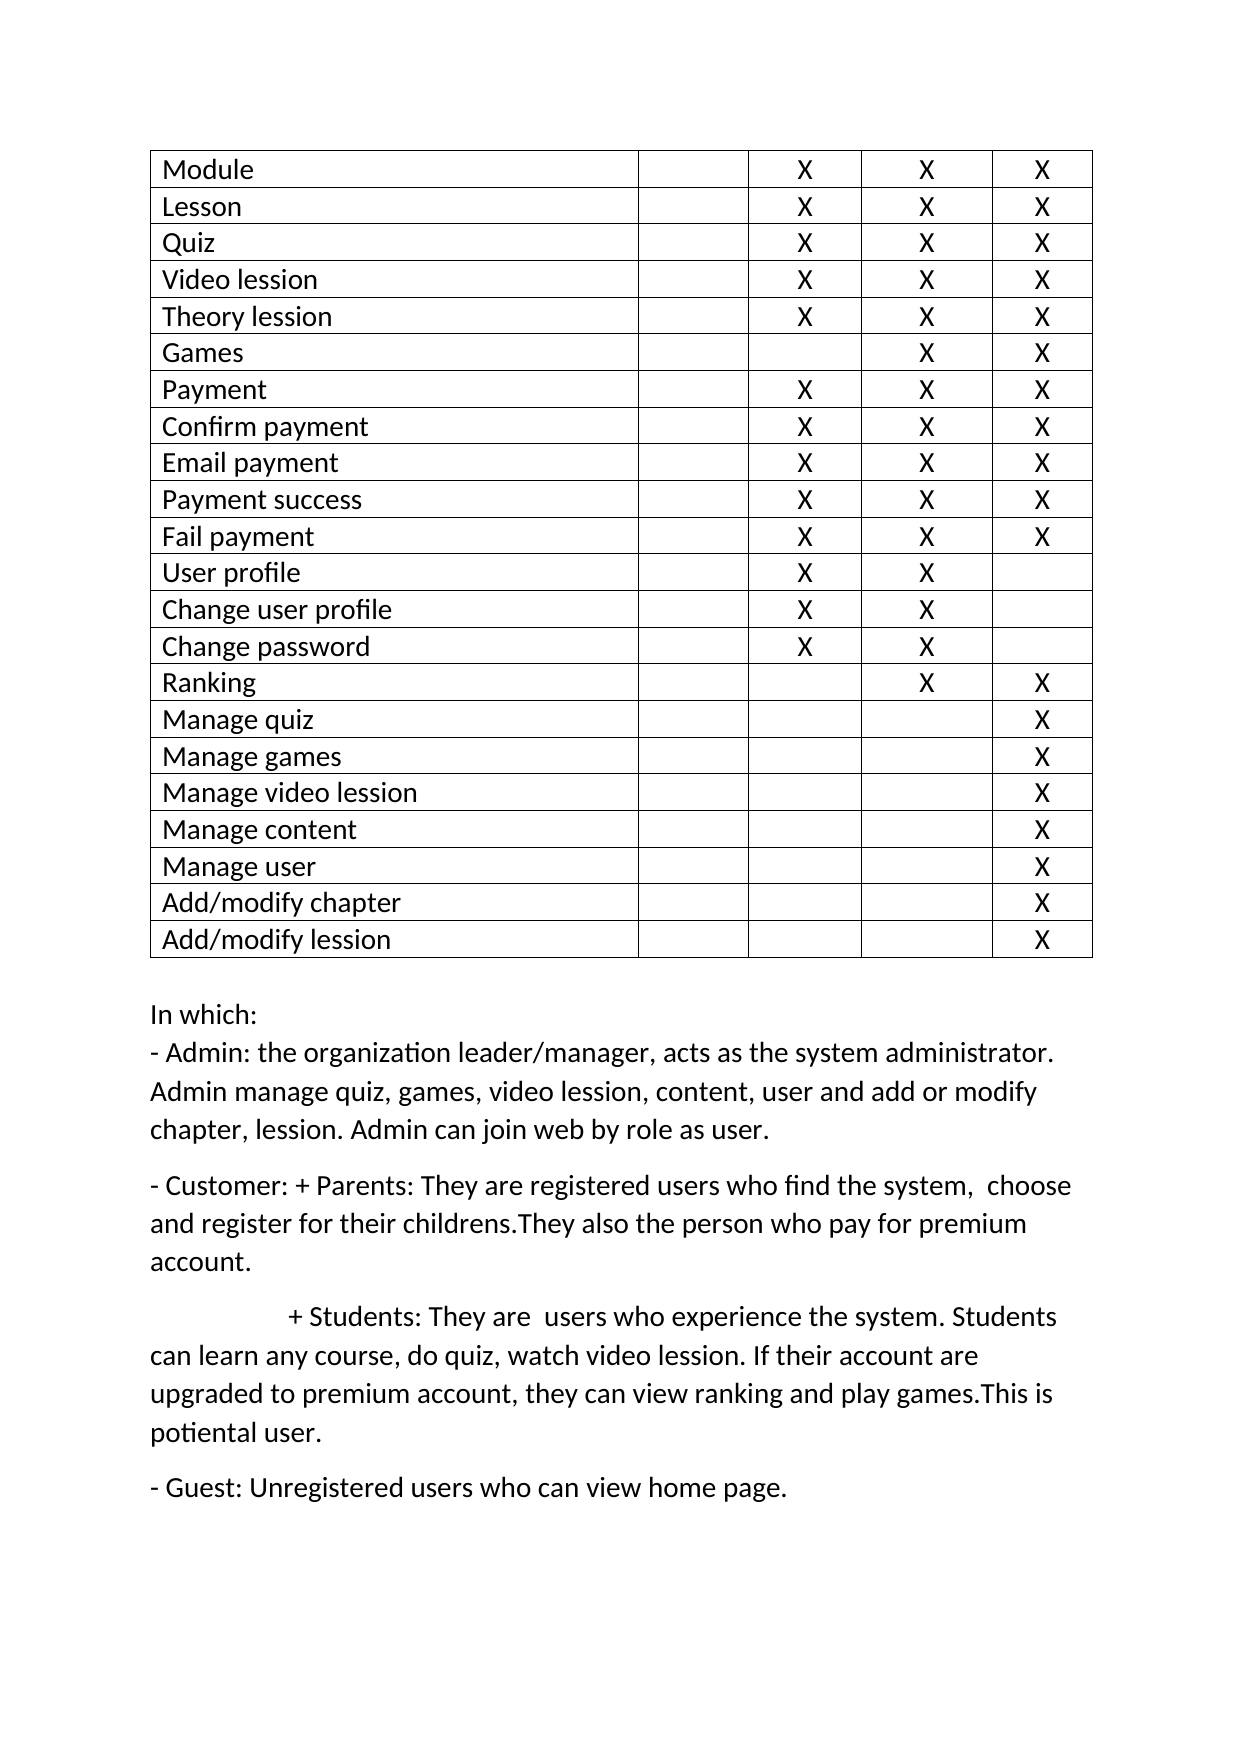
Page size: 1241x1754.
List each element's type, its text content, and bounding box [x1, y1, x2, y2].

table_cell [862, 884, 992, 920]
table_cell [639, 811, 748, 847]
table_cell Manage user [151, 848, 638, 883]
table_cell [639, 261, 748, 297]
table_cell Games [151, 334, 638, 370]
text In which: [150, 996, 1093, 1032]
table_cell [639, 444, 748, 480]
table_cell Video lession [151, 261, 638, 297]
table_cell X [749, 518, 861, 553]
table_cell [639, 664, 748, 700]
table_cell [749, 884, 861, 920]
table_cell [639, 774, 748, 810]
table_cell X [749, 481, 861, 517]
table_cell X [993, 444, 1092, 480]
table_cell Quiz [151, 224, 638, 260]
table_cell [639, 738, 748, 773]
text - Admin: the organization leader/manager, acts as the system administrator. Admin manage quiz, games, video lession, content, user and add or modify chapter, lession. Admin can join web by role as user. [150, 1034, 1093, 1147]
table_cell X [993, 188, 1092, 223]
table_cell [639, 591, 748, 627]
table_cell [639, 518, 748, 553]
table_cell X [862, 261, 992, 297]
text + Students: They are users who experience the system. Students can learn any course, do quiz, watch video lession. If their account are upgraded to premium account, they can view ranking and play games.This is potiental user. [150, 1298, 1093, 1449]
table_cell X [993, 298, 1092, 333]
table_cell [862, 811, 992, 847]
table_cell X [749, 298, 861, 333]
table_cell X [993, 701, 1092, 737]
table_cell [749, 774, 861, 810]
table_cell X [993, 664, 1092, 700]
table_cell Ranking [151, 664, 638, 700]
table_cell X [993, 518, 1092, 553]
table_cell X [993, 884, 1092, 920]
table_cell [639, 151, 748, 187]
table_cell X [993, 481, 1092, 517]
table_cell X [993, 738, 1092, 773]
table_cell [639, 371, 748, 407]
table_cell [749, 848, 861, 883]
table_cell [862, 701, 992, 737]
table_cell Payment success [151, 481, 638, 517]
table_cell [639, 224, 748, 260]
table_cell [639, 334, 748, 370]
table_cell X [862, 481, 992, 517]
table_cell Lesson [151, 188, 638, 223]
table_cell Fail payment [151, 518, 638, 553]
table_cell [862, 921, 992, 957]
table_cell X [993, 151, 1092, 187]
table_cell [749, 334, 861, 370]
table_cell User profile [151, 554, 638, 590]
table_cell [639, 298, 748, 333]
table_cell [639, 884, 748, 920]
table_cell X [862, 371, 992, 407]
table_cell [639, 188, 748, 223]
table_cell Change user profile [151, 591, 638, 627]
table_cell X [993, 774, 1092, 810]
table_cell X [749, 371, 861, 407]
table_cell X [993, 224, 1092, 260]
table_cell [749, 701, 861, 737]
table_cell [639, 628, 748, 663]
table_cell X [862, 151, 992, 187]
table_cell [862, 848, 992, 883]
table_cell Confirm payment [151, 408, 638, 443]
table_cell [749, 921, 861, 957]
table_cell Payment [151, 371, 638, 407]
text - Customer: + Parents: They are registered users who find the system, choose and register for their childrens.They also the person who pay for premium account. [150, 1167, 1093, 1279]
table_cell X [862, 554, 992, 590]
table_cell [639, 701, 748, 737]
table_cell X [749, 554, 861, 590]
table_cell X [993, 334, 1092, 370]
table_cell [639, 848, 748, 883]
table_cell X [749, 188, 861, 223]
table_cell Module [151, 151, 638, 187]
table_cell X [862, 518, 992, 553]
table_cell Manage video lession [151, 774, 638, 810]
table_cell X [993, 848, 1092, 883]
table_cell [639, 408, 748, 443]
table_cell X [749, 591, 861, 627]
table_cell Email payment [151, 444, 638, 480]
table_cell X [862, 188, 992, 223]
table_cell [993, 591, 1092, 627]
table_cell X [862, 224, 992, 260]
table_cell X [993, 408, 1092, 443]
table_cell [993, 628, 1092, 663]
table_cell X [862, 628, 992, 663]
table_cell [749, 664, 861, 700]
table_cell [639, 554, 748, 590]
table_cell X [749, 444, 861, 480]
table_cell Add/modify lession [151, 921, 638, 957]
table_cell Theory lession [151, 298, 638, 333]
table_cell X [862, 664, 992, 700]
table_cell X [993, 261, 1092, 297]
table_cell [749, 811, 861, 847]
table_cell X [749, 628, 861, 663]
table_cell [862, 738, 992, 773]
table_cell X [749, 224, 861, 260]
table_cell X [862, 298, 992, 333]
table_cell [639, 481, 748, 517]
table_cell [749, 738, 861, 773]
table_cell Add/modify chapter [151, 884, 638, 920]
table_cell [639, 921, 748, 957]
table_cell [862, 774, 992, 810]
table_cell X [862, 334, 992, 370]
table_cell Manage quiz [151, 701, 638, 737]
table_cell [993, 554, 1092, 590]
table_cell X [862, 591, 992, 627]
table_cell Manage games [151, 738, 638, 773]
table_cell X [993, 921, 1092, 957]
table_cell X [749, 408, 861, 443]
table_cell Manage content [151, 811, 638, 847]
table_cell X [749, 151, 861, 187]
table_cell X [993, 371, 1092, 407]
table_cell X [993, 811, 1092, 847]
table_cell Change password [151, 628, 638, 663]
text - Guest: Unregistered users who can view home page. [150, 1469, 1093, 1504]
table_cell X [862, 408, 992, 443]
table_cell X [749, 261, 861, 297]
table_cell X [862, 444, 992, 480]
